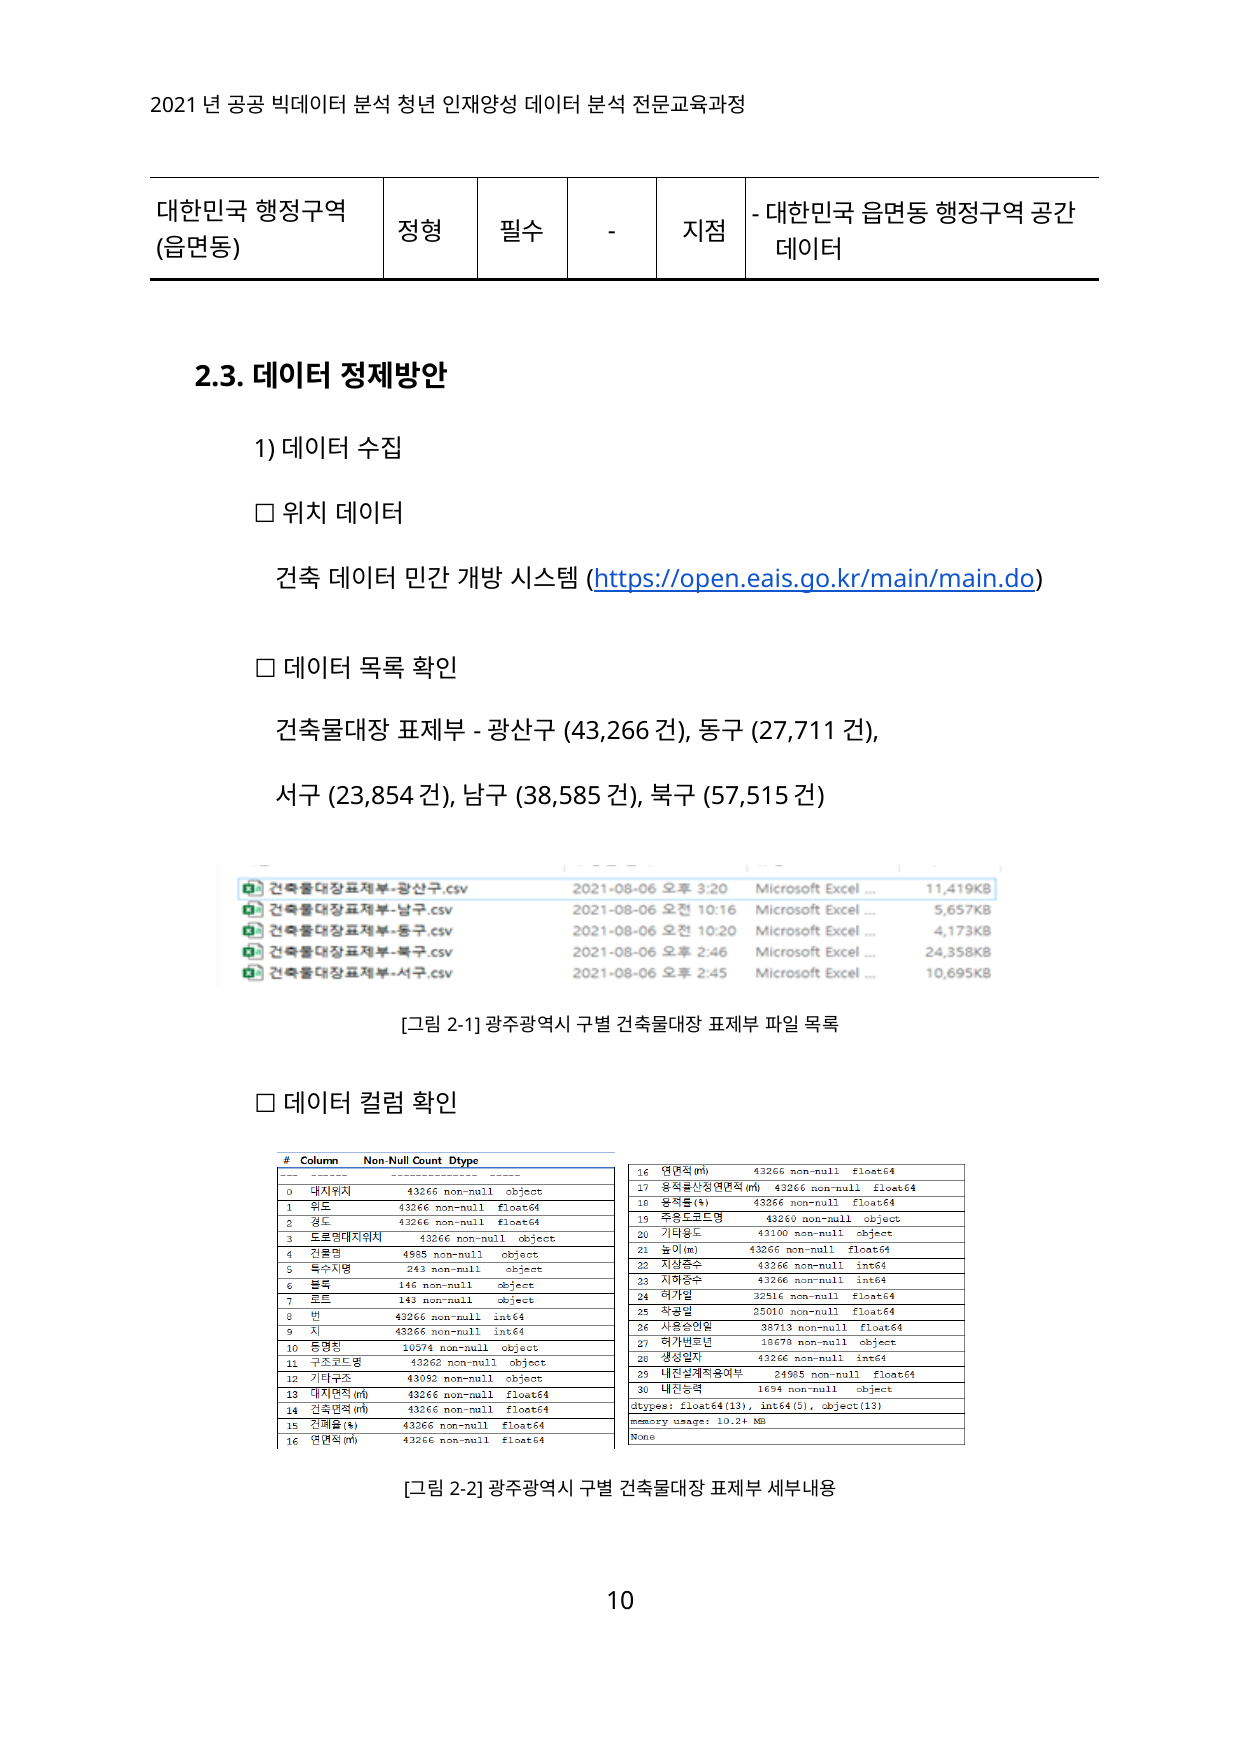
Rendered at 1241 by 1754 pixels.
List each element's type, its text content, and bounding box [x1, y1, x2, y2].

text [그림 2-2] 광주광역시 구별 건축물대장 표제부 세부내용 [150, 1474, 1090, 1501]
text ☐ 위치 데이터 [253, 493, 1090, 530]
text 1) 데이터 수집 [253, 428, 1090, 464]
text ☐ 데이터 목록 확인 [254, 649, 1090, 685]
text ☐ 데이터 컬럼 확인 [254, 1084, 1090, 1120]
text [그림 2-1] 광주광역시 구별 건축물대장 표제부 파일 목록 [150, 1010, 1090, 1037]
text 건축물대장 표제부 - 광산구 (43,266건), 동구 (27,711건), [275, 710, 1090, 746]
table_cell 필수 [478, 178, 567, 278]
table_cell 정형 [384, 178, 477, 278]
table_cell - [568, 178, 656, 278]
text 건축 데이터 민간 개방 시스템 (https://open.eais.go.kr/main/main.do) [275, 559, 1090, 595]
table_cell 대한민국 행정구역 (읍면동) [150, 178, 383, 278]
list 2.3. 데이터 정제방안 [194, 352, 1090, 394]
picture [214, 865, 1027, 986]
picture [269, 1145, 971, 1449]
text 서구 (23,854건), 남구 (38,585건), 북구 (57,515건) [275, 775, 1090, 812]
table_cell - 대한민국 읍면동 행정구역 공간 데이터 [746, 178, 1098, 278]
table_cell 지점 [657, 178, 745, 278]
